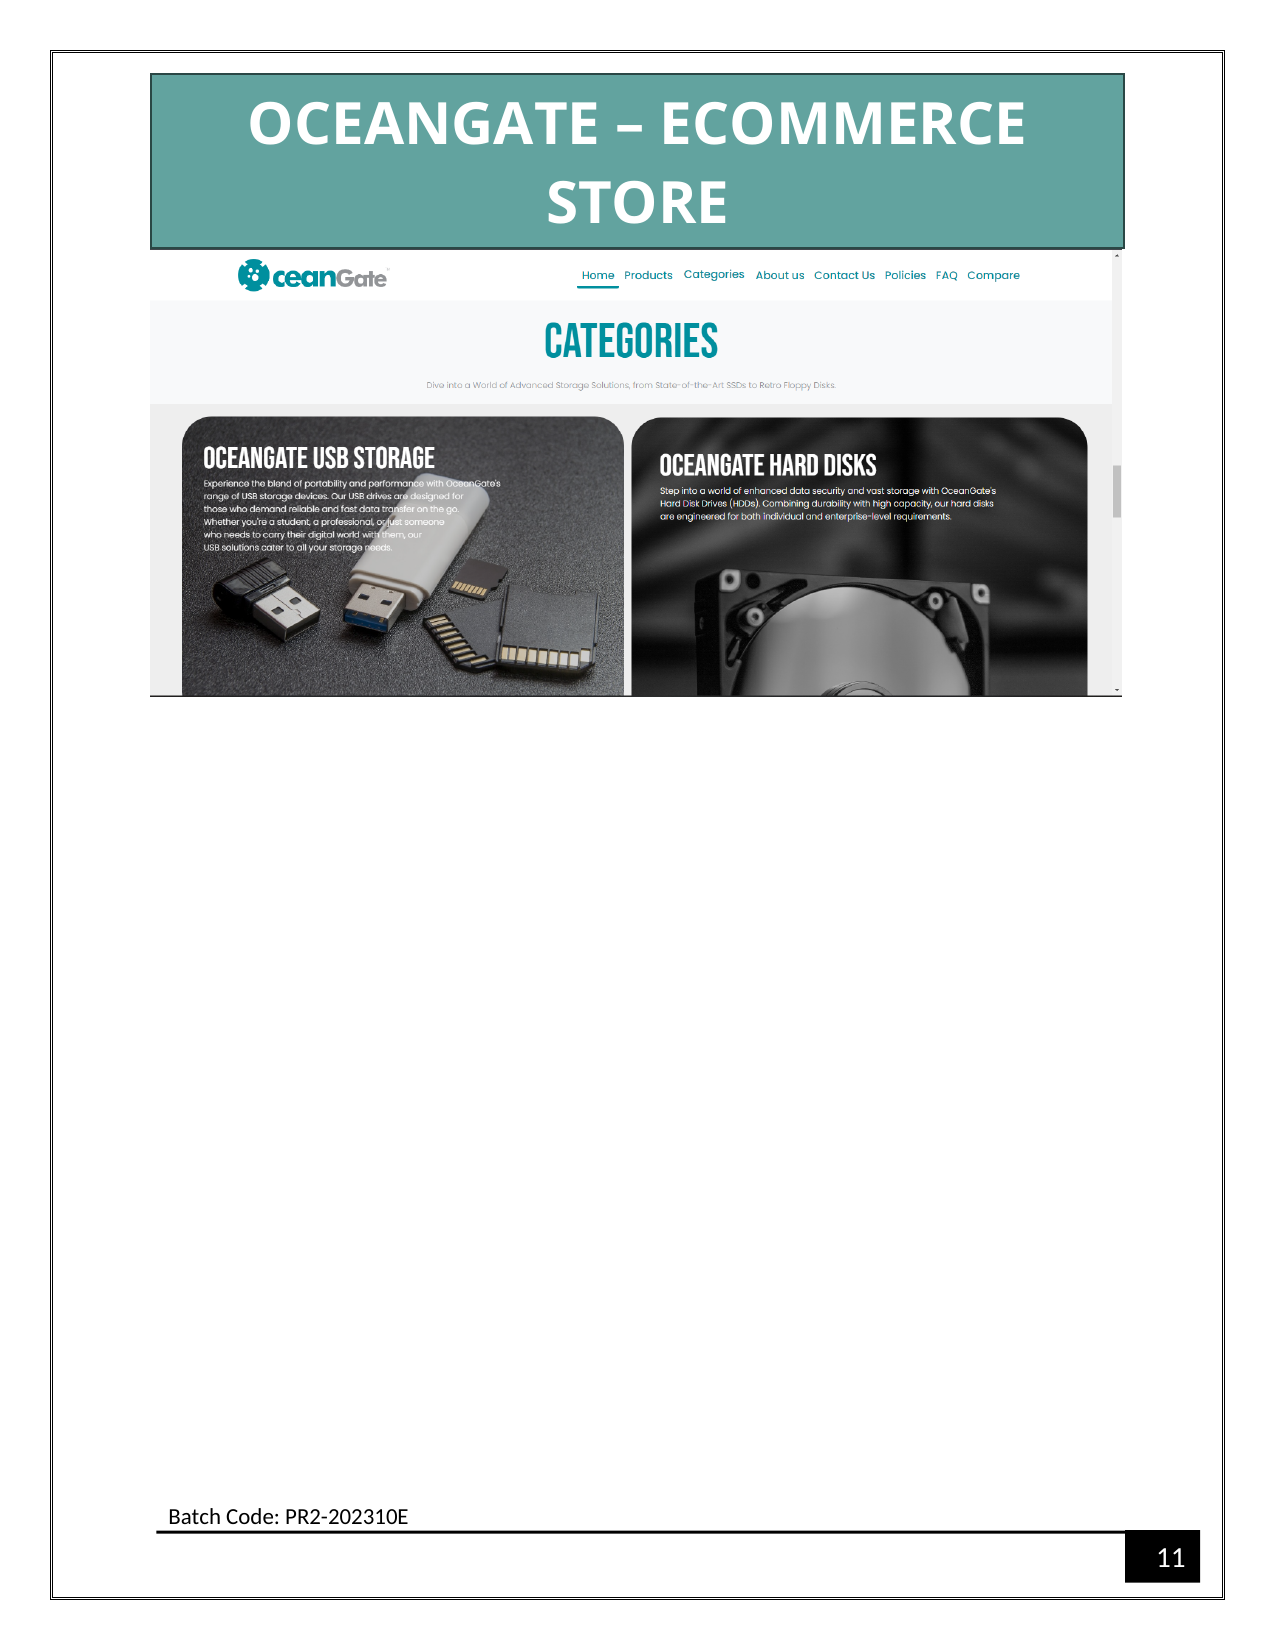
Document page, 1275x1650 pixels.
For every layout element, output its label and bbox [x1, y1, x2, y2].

picture [150, 249, 1122, 697]
